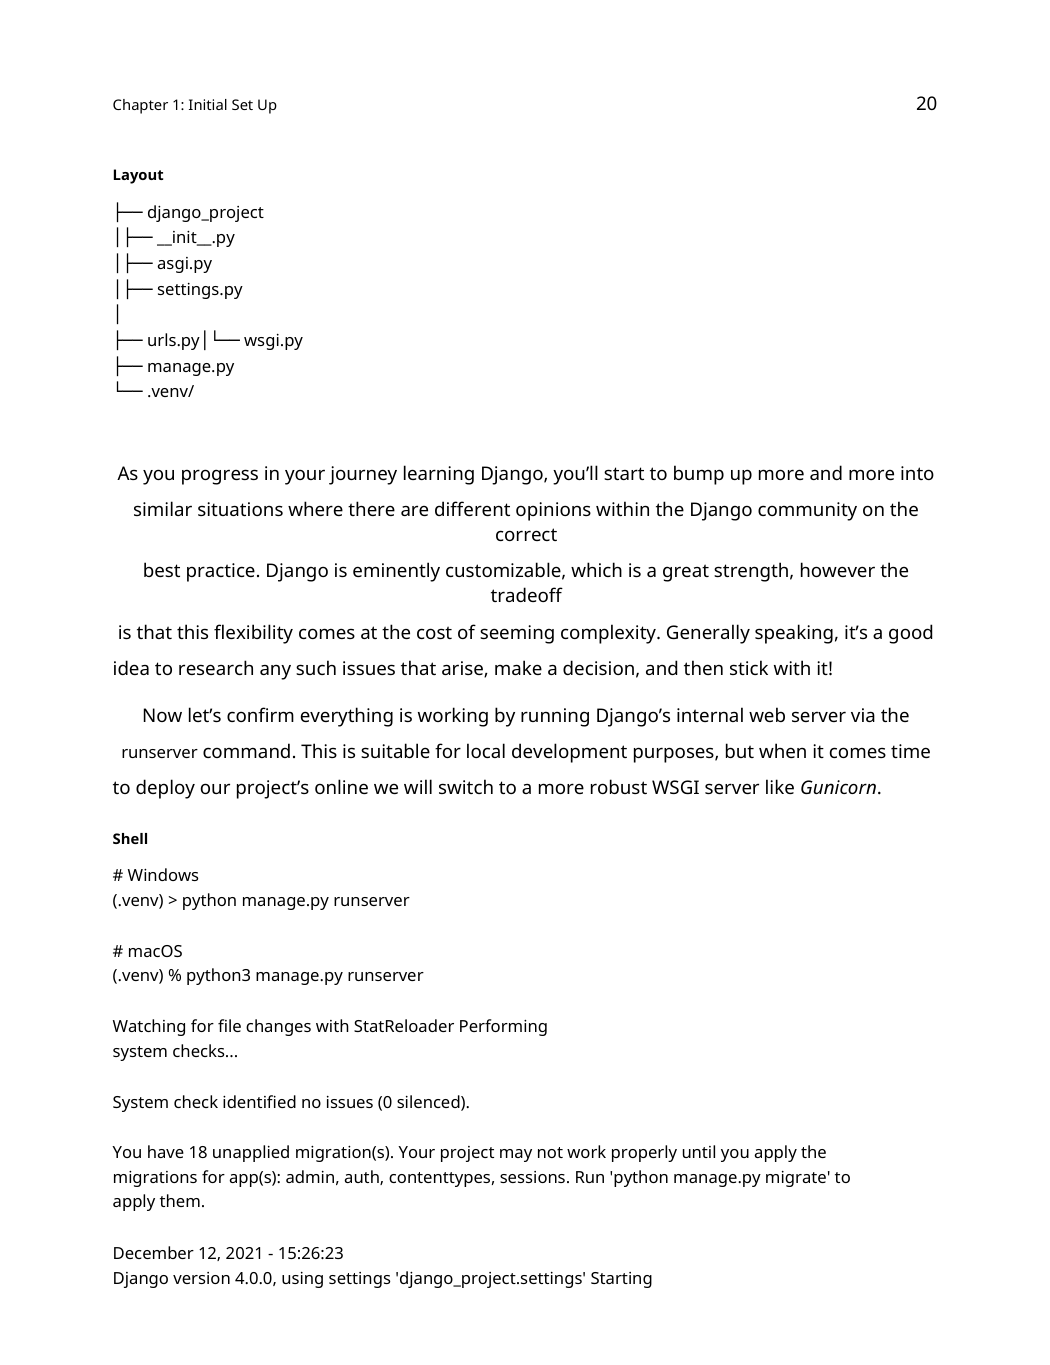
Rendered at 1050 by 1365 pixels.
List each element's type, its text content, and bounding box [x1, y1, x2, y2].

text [112, 1242, 745, 1289]
text Watching for file changes with StatReloader Performing system checks... [112, 1015, 550, 1062]
text best practice. Django is eminently customizable, which is a great strength, however the tradeoff [112, 557, 940, 608]
text You have 18 unapplied migration(s). Your project may not work properly until you apply the migrations for app(s): admin, auth, contenttypes, sessions. Run 'python manage.py migrate' to apply them. [112, 1140, 880, 1213]
text runserver command. This is suitable for local development purposes, but when it comes time [112, 738, 940, 763]
text As you progress in your journey learning Django, you’ll start to bump up more and more into [112, 460, 940, 485]
text System check identified no issues (0 silenced). [112, 1091, 940, 1113]
text similar situations where there are different opinions within the Django community on the correct [112, 496, 940, 547]
text idea to research any such issues that arise, make a decision, and then stick with it! [112, 655, 940, 680]
text Layout [112, 165, 940, 185]
text Shell [112, 828, 940, 848]
text Now let’s confirm everything is working by running Django’s internal web server via the [112, 702, 940, 727]
text ├── django_project │├── __init__.py │├── asgi.py │├── settings.py │ ├── urls.py│└── wsgi.py ├── manage.py └── .venv/ [112, 200, 310, 402]
text to deploy our project’s online we will switch to a more robust WSGI server like Gunicorn. [112, 774, 940, 800]
text Chapter 1: Initial Set Up 20 [112, 90, 940, 115]
text # macOS (.venv) % python3 manage.py runserver [112, 939, 490, 986]
text # Windows (.venv) > python manage.py runserver [112, 864, 475, 911]
text is that this flexibility comes at the cost of seeming complexity. Generally speaking, it’s a good [112, 619, 940, 644]
